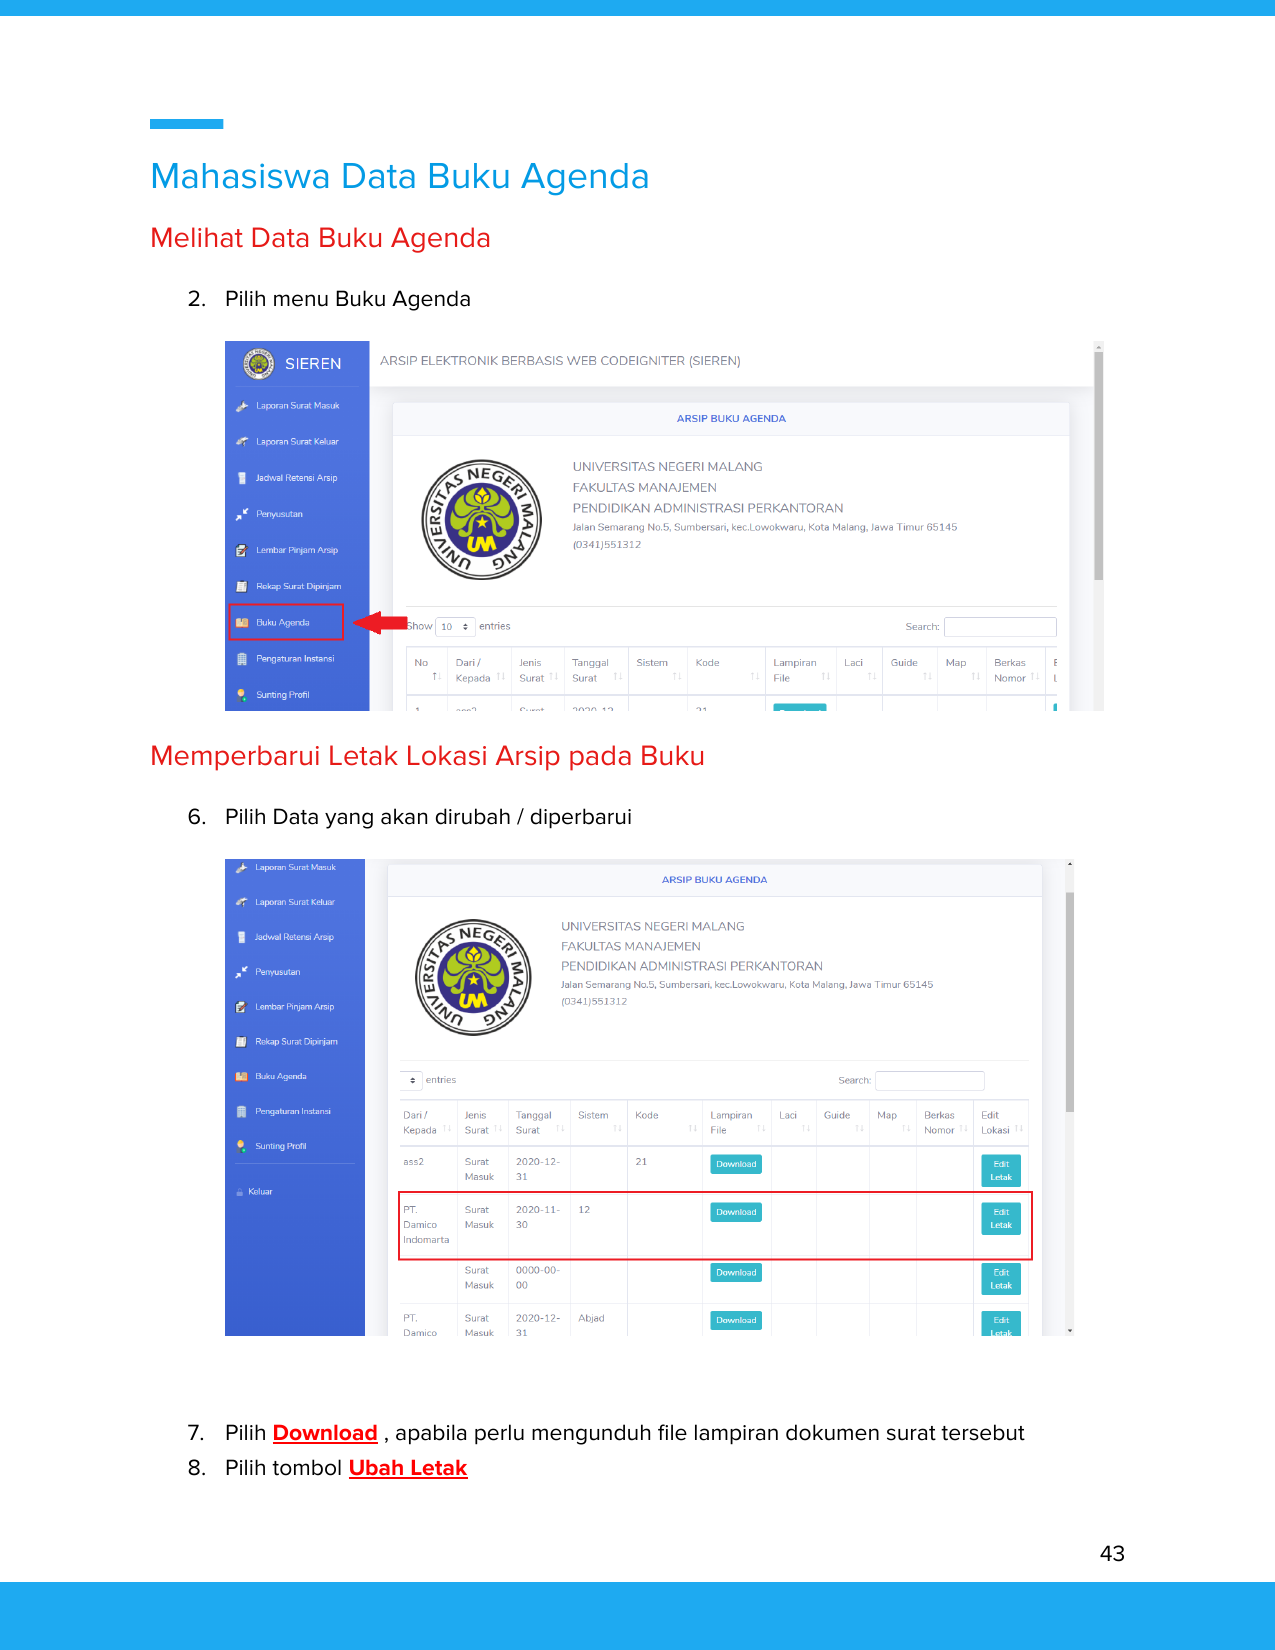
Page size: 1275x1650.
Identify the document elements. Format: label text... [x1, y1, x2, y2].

list Pilih Download , apabila perlu mengunduh file lampiran dokumen surat tersebut [187, 1419, 1125, 1447]
list Pilih tombol Ubah Letak [187, 1454, 1125, 1482]
subtitle Memperbarui Letak Lokasi Arsip pada Buku [150, 738, 1125, 774]
subtitle Melihat Data Buku Agenda [150, 220, 1125, 256]
picture [225, 341, 1104, 711]
list Pilih Data yang akan dirubah / diperbarui [187, 803, 1125, 831]
subtitle Mahasiswa Data Buku Agenda [150, 154, 1125, 199]
picture [225, 859, 1075, 1336]
list Pilih menu Buku Agenda [187, 286, 1125, 313]
picture [0, 0, 1275, 16]
picture [0, 1582, 1275, 1650]
picture [150, 119, 224, 129]
